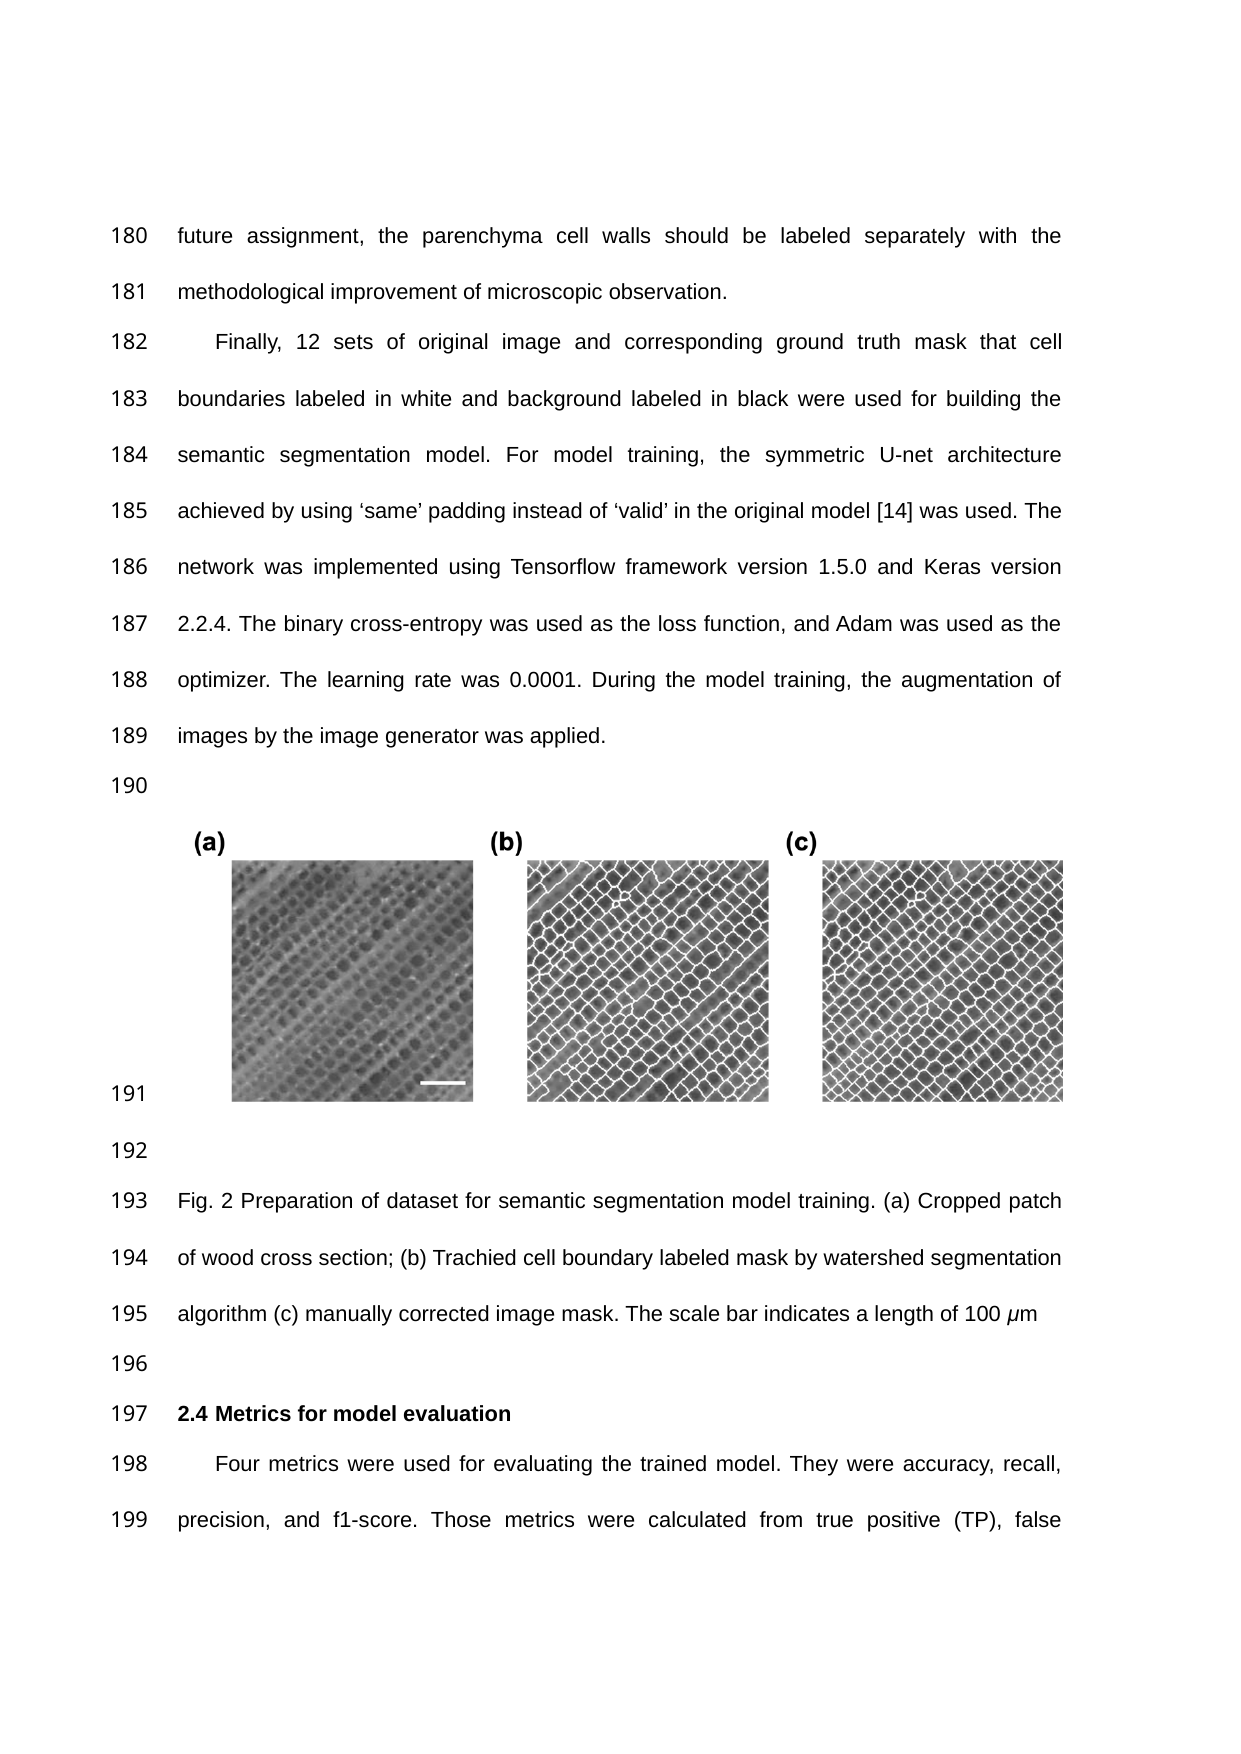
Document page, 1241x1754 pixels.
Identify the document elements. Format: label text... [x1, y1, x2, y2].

list Metrics for model evaluation [177, 1395, 1063, 1432]
text Fig. 2 Preparation of dataset for semantic segmentation model training. (a) Cropped patch of wood cross section; (b) Trachied cell boundary labeled mask by watershed segmentation algorithm (c) manually corrected image mask. The scale bar indicates a length of 100 μm [177, 1182, 1063, 1332]
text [177, 1445, 1063, 1539]
picture [177, 817, 1063, 1102]
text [177, 217, 1063, 311]
text Finally, 12 sets of original image and corresponding ground truth mask that cell boundaries labeled in white and background labeled in black were used for building the semantic segmentation model. For model training, the symmetric U-net architecture achieved by using ‘same’ padding instead of ‘valid’ in the original model [14] was used. The network was implemented using Tensorflow framework version 1.5.0 and Keras version 2.2.4. The binary cross-entropy was used as the loss function, and Adam was used as the optimizer. The learning rate was 0.0001. During the model training, the augmentation of images by the image generator was applied. [177, 323, 1063, 754]
